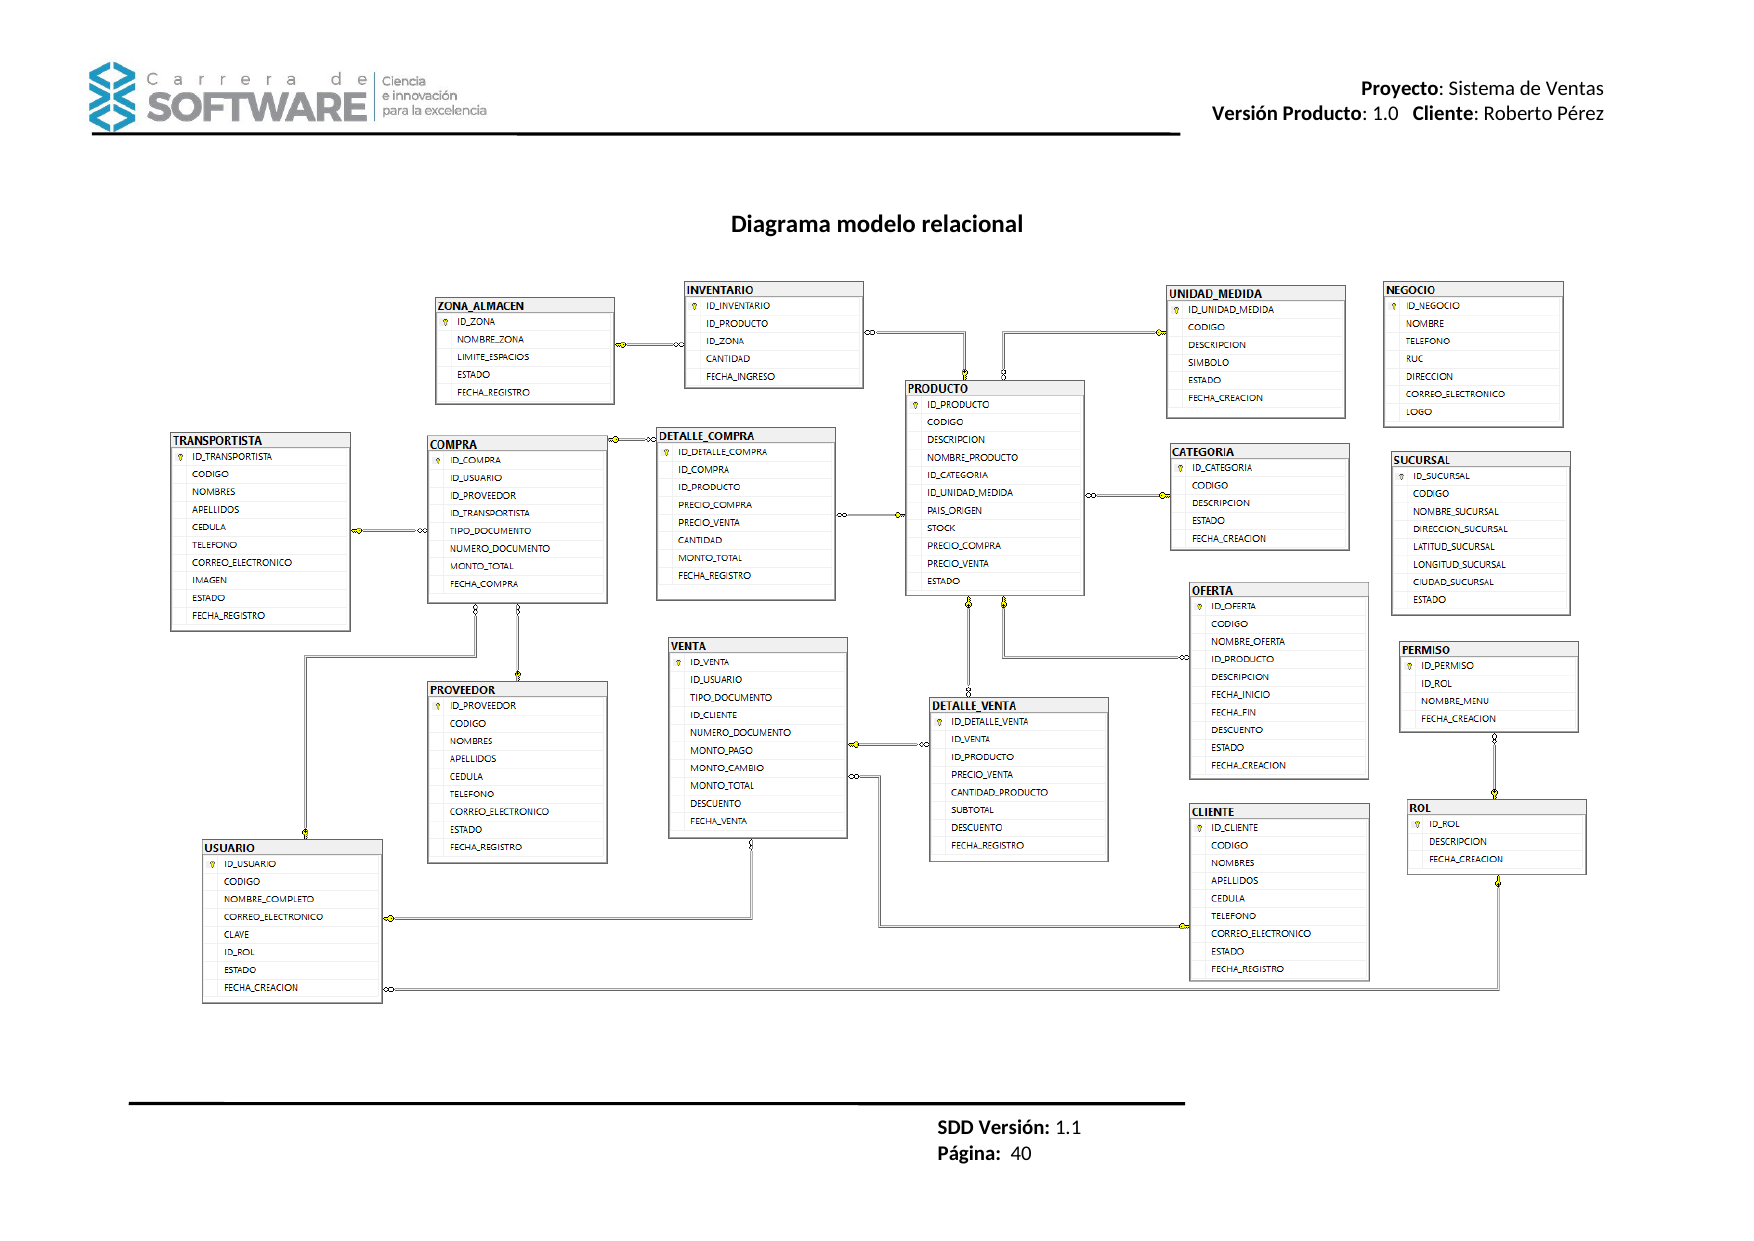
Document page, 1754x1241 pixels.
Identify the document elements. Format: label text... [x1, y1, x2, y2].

subtitle Diagrama modelo relacional [150, 208, 1604, 239]
picture [150, 276, 1604, 1008]
picture [78, 46, 493, 154]
